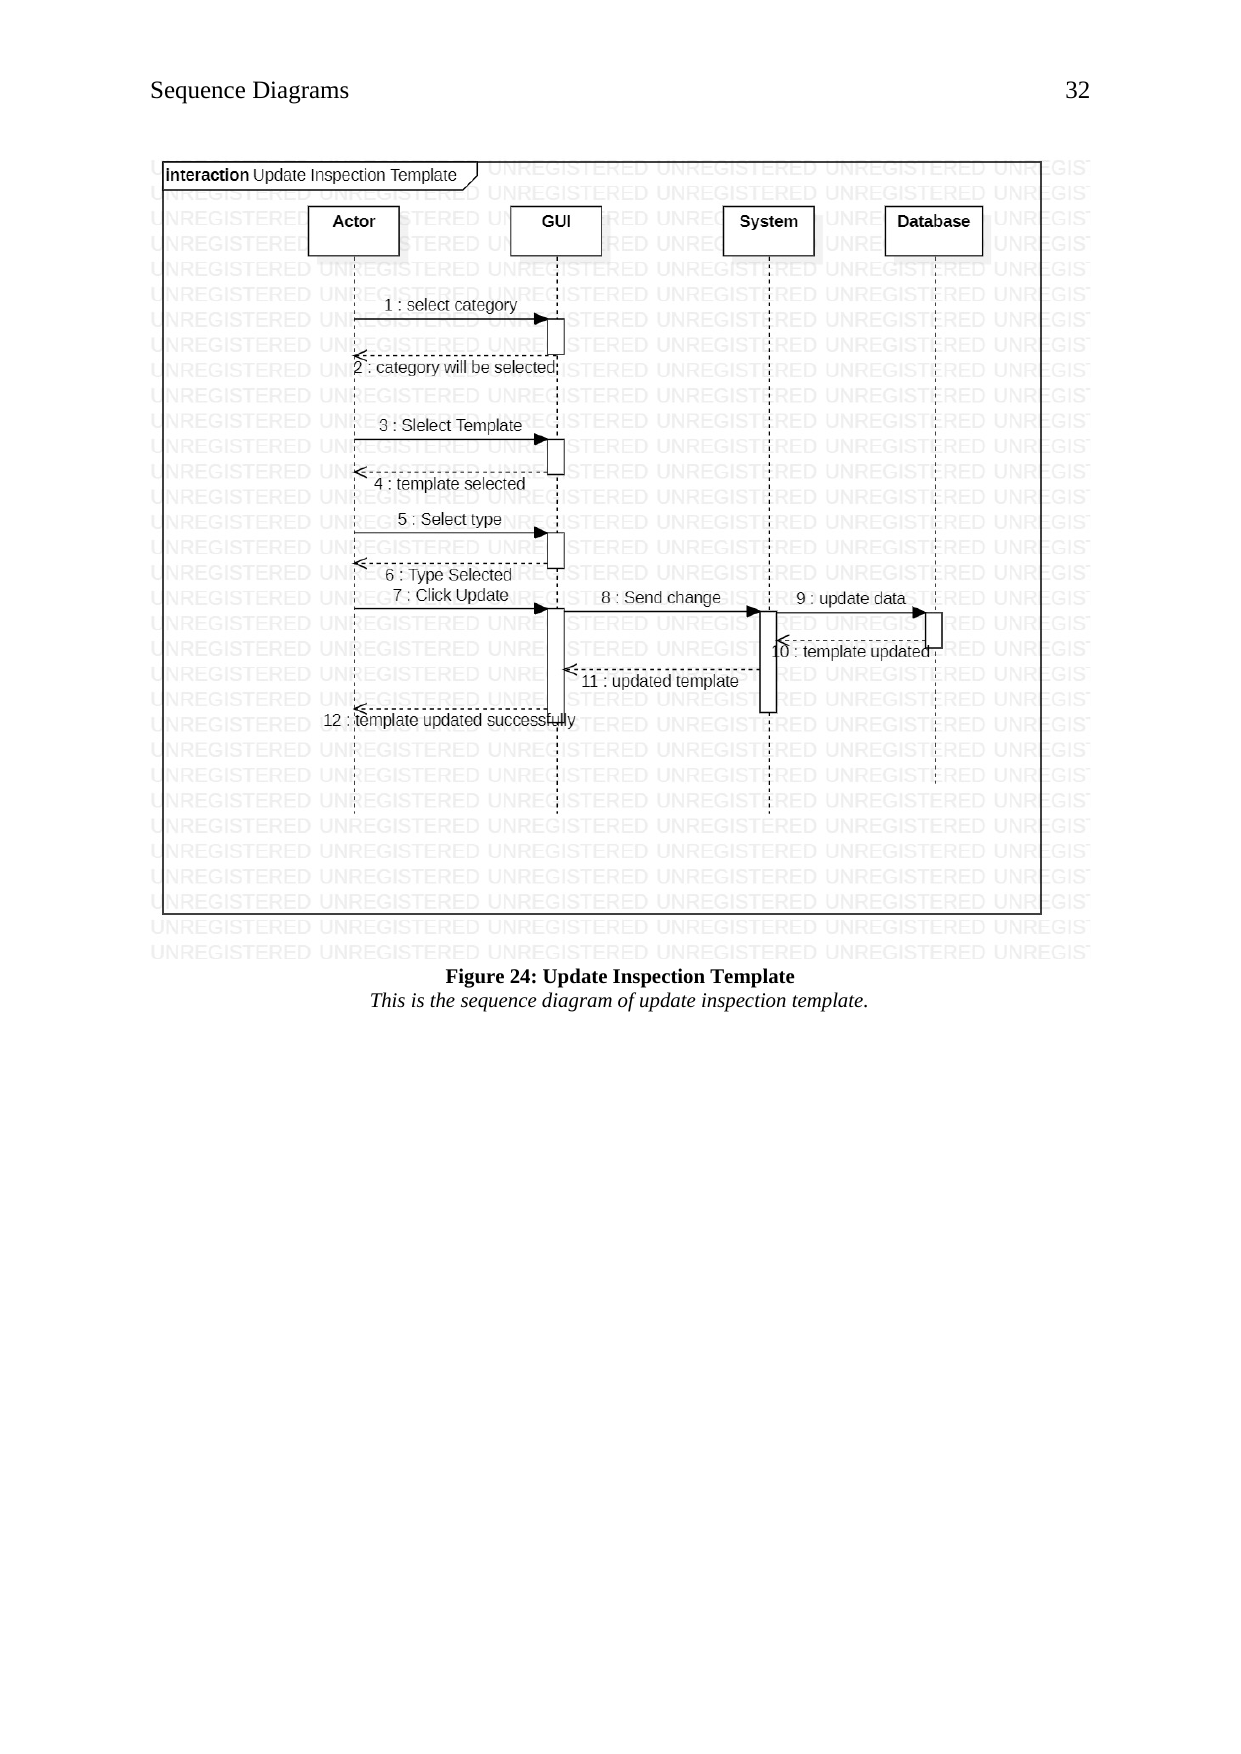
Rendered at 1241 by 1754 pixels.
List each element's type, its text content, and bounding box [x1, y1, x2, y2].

text This is the sequence diagram of update inspection template. [150, 988, 1090, 1012]
picture [150, 150, 1091, 964]
text Figure 24: Update Inspection Template [150, 964, 1090, 988]
